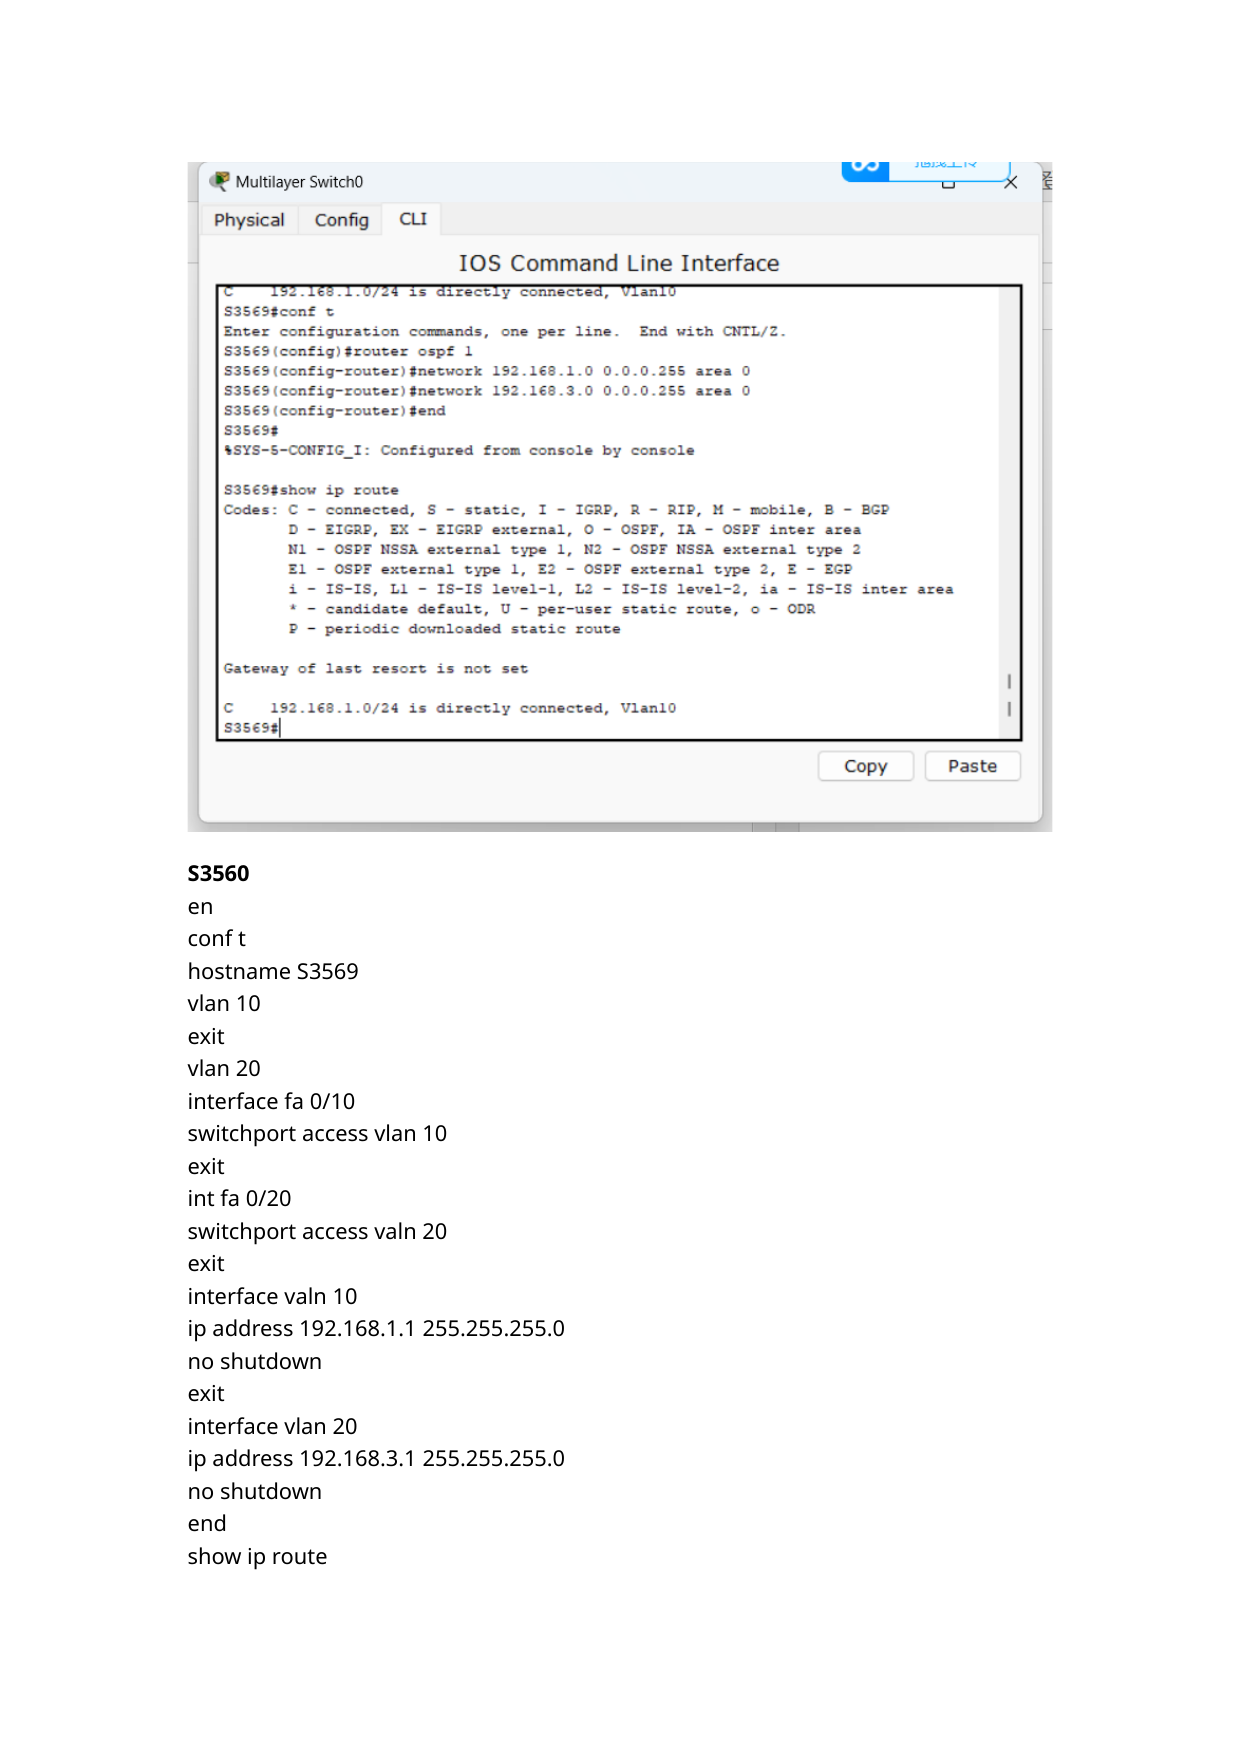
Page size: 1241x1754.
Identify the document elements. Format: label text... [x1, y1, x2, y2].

text exit [187, 1377, 1053, 1409]
text S3560 [187, 857, 1053, 889]
text vlan 10 [187, 987, 1053, 1019]
text int fa 0/20 [187, 1182, 1053, 1214]
text interface valn 10 [187, 1279, 1053, 1312]
text conf t [187, 922, 1053, 954]
text en [187, 889, 1053, 922]
text no shutdown [187, 1344, 1053, 1377]
text ip address 192.168.1.1 255.255.255.0 [187, 1312, 1053, 1344]
text no shutdown [187, 1474, 1053, 1507]
text show ip route [187, 1539, 1053, 1572]
text exit [187, 1149, 1053, 1182]
text exit [187, 1019, 1053, 1052]
text end [187, 1507, 1053, 1539]
text vlan 20 [187, 1052, 1053, 1084]
text switchport access vlan 10 [187, 1117, 1053, 1149]
text interface vlan 20 [187, 1409, 1053, 1442]
picture [187, 162, 1053, 832]
text switchport access valn 20 [187, 1214, 1053, 1247]
text interface fa 0/10 [187, 1084, 1053, 1117]
text hostname S3569 [187, 954, 1053, 987]
text ip address 192.168.3.1 255.255.255.0 [187, 1442, 1053, 1474]
text exit [187, 1247, 1053, 1279]
